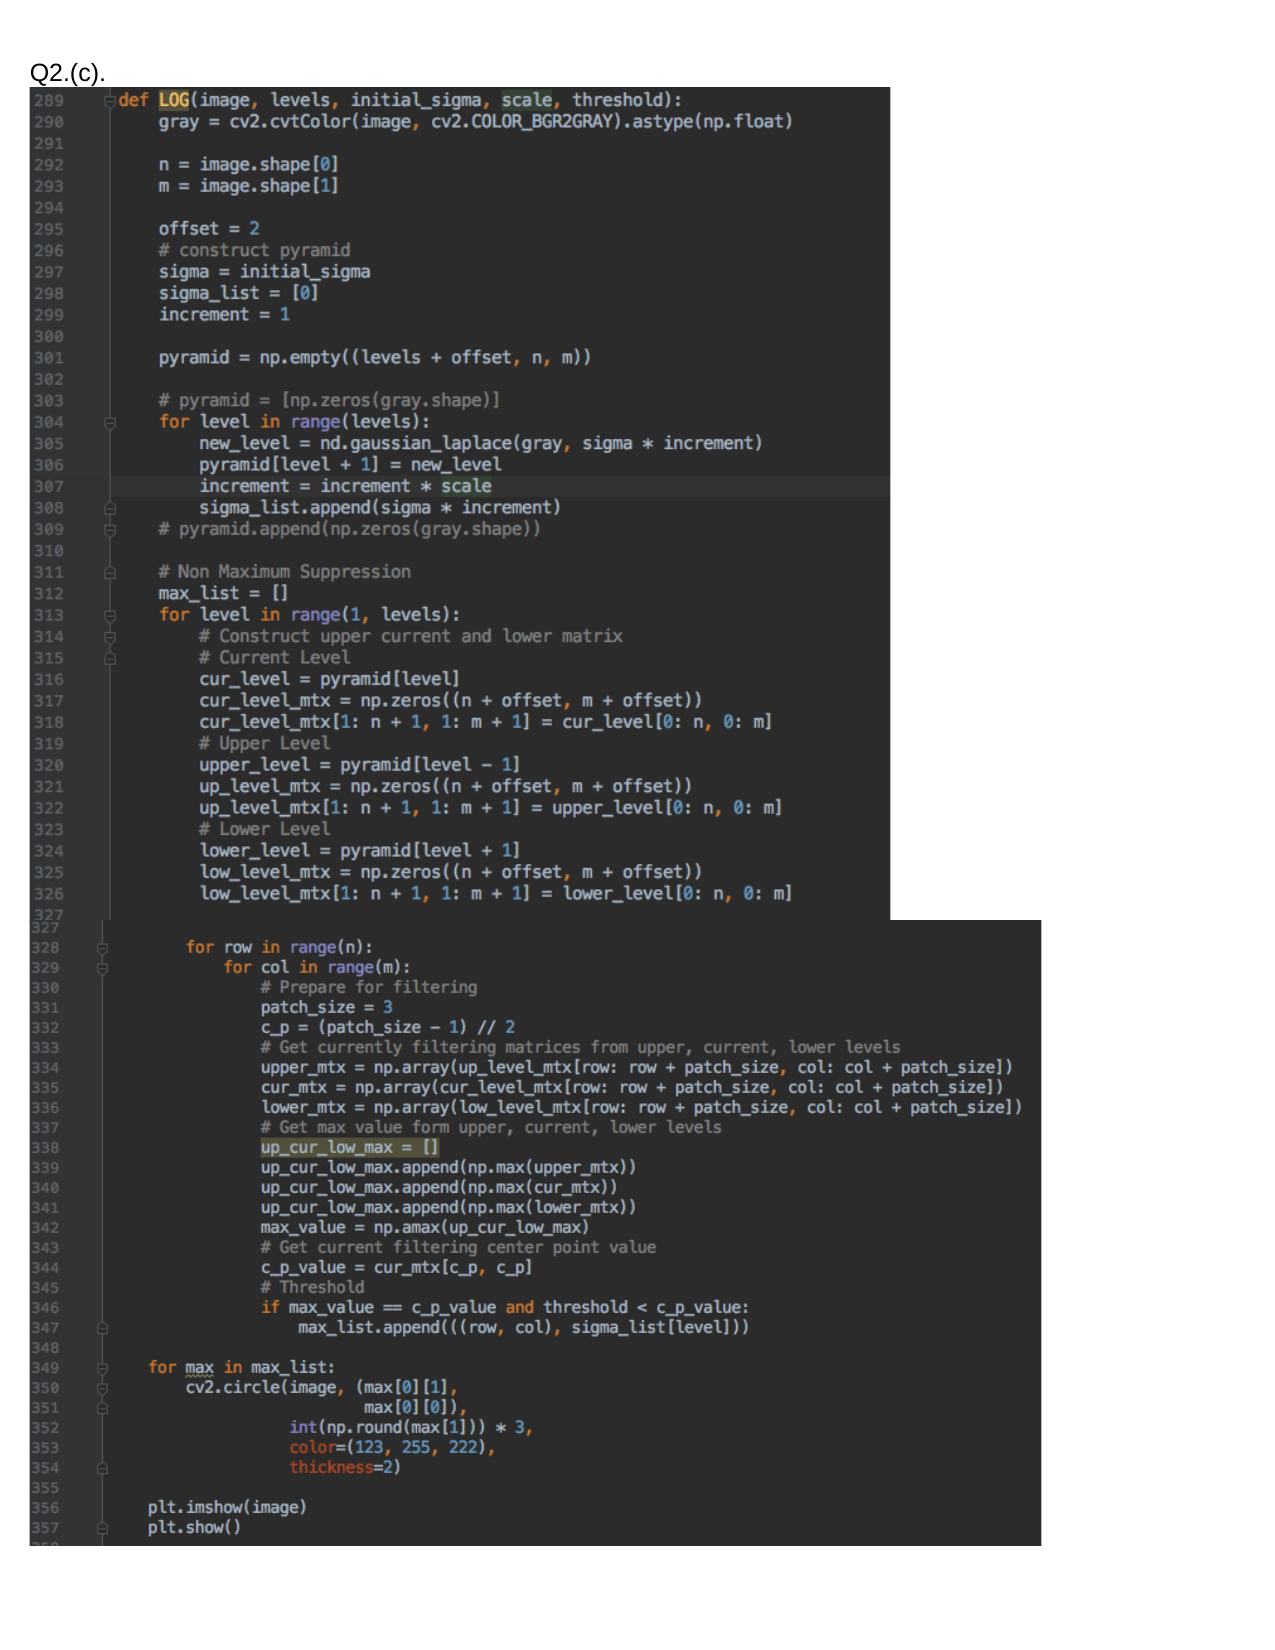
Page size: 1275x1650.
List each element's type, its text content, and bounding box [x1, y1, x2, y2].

text Q2.(c). [29, 58, 1245, 87]
picture [29, 87, 1042, 1546]
